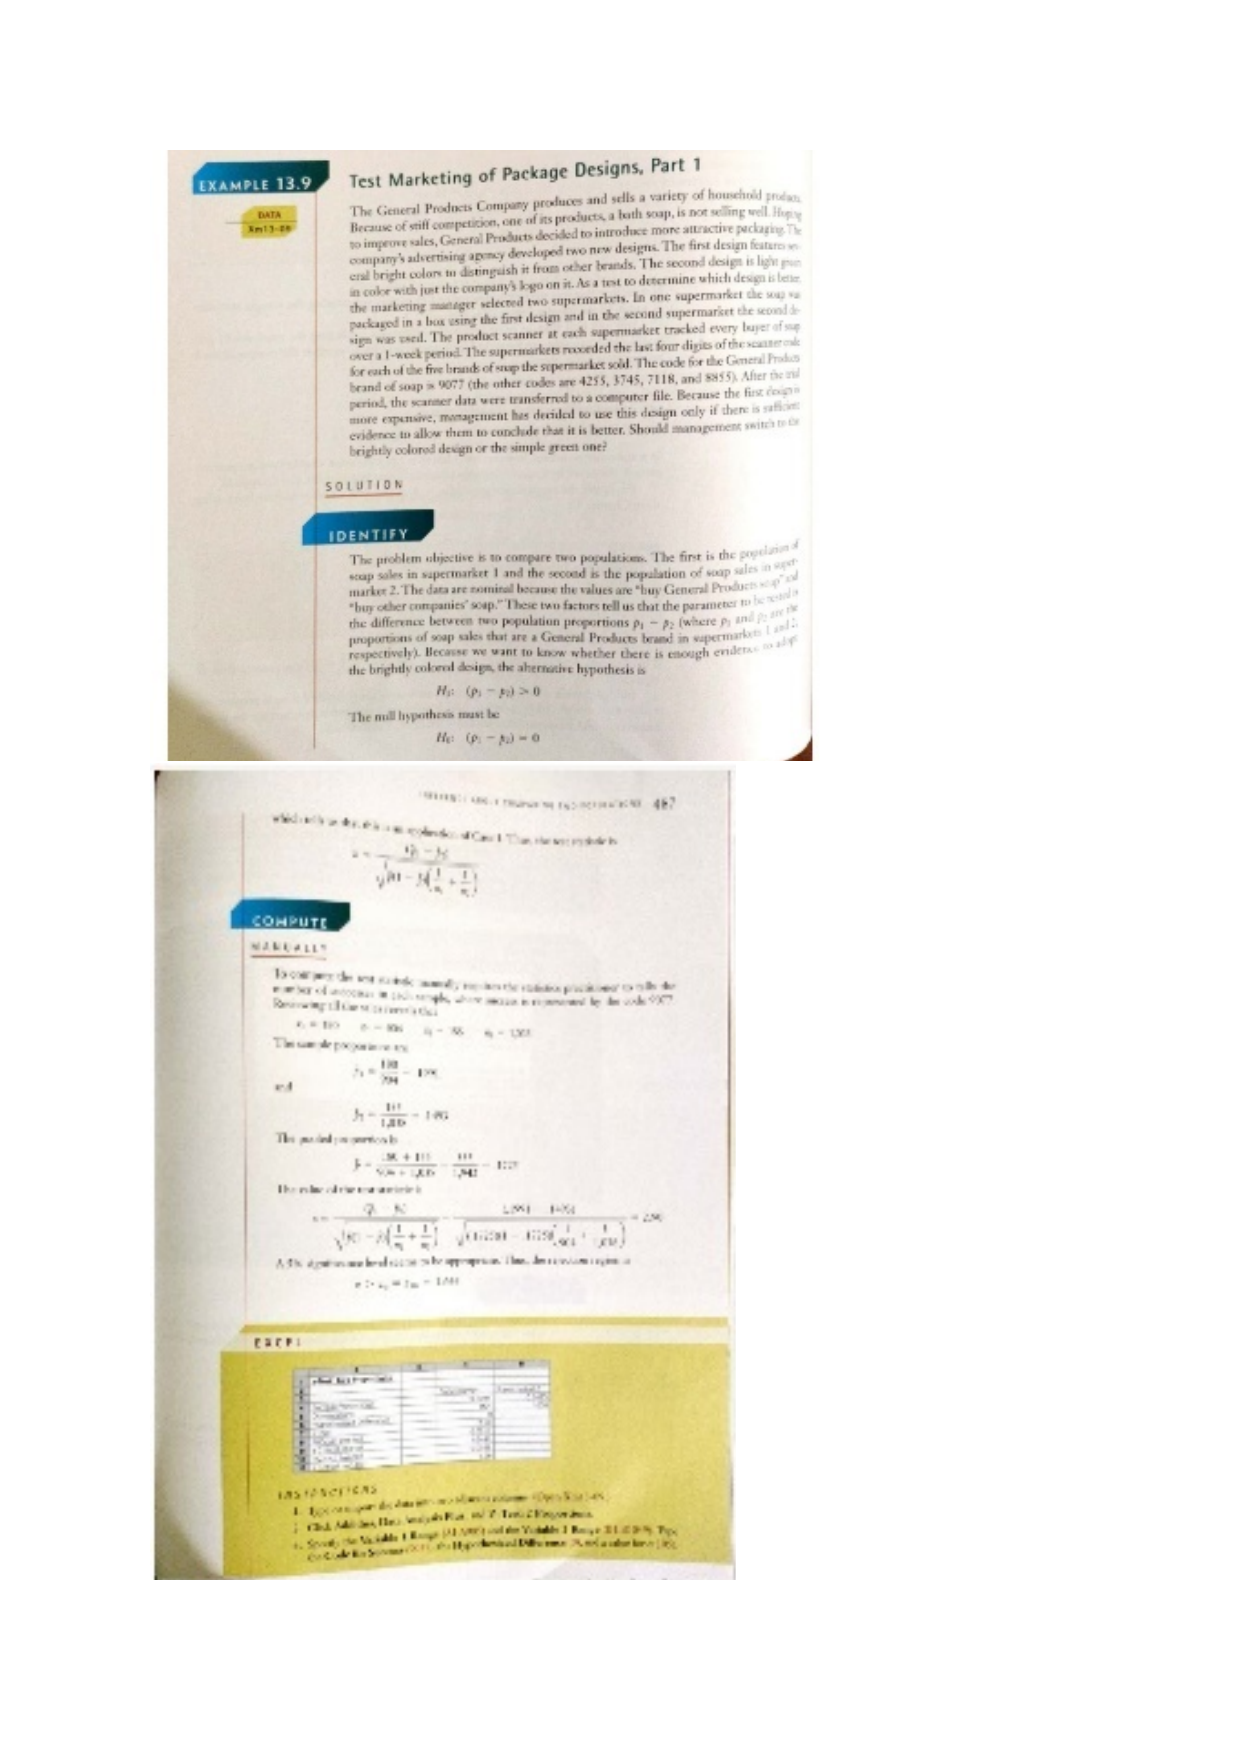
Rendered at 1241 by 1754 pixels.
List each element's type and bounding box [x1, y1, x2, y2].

picture [150, 150, 820, 761]
picture [150, 763, 736, 1580]
